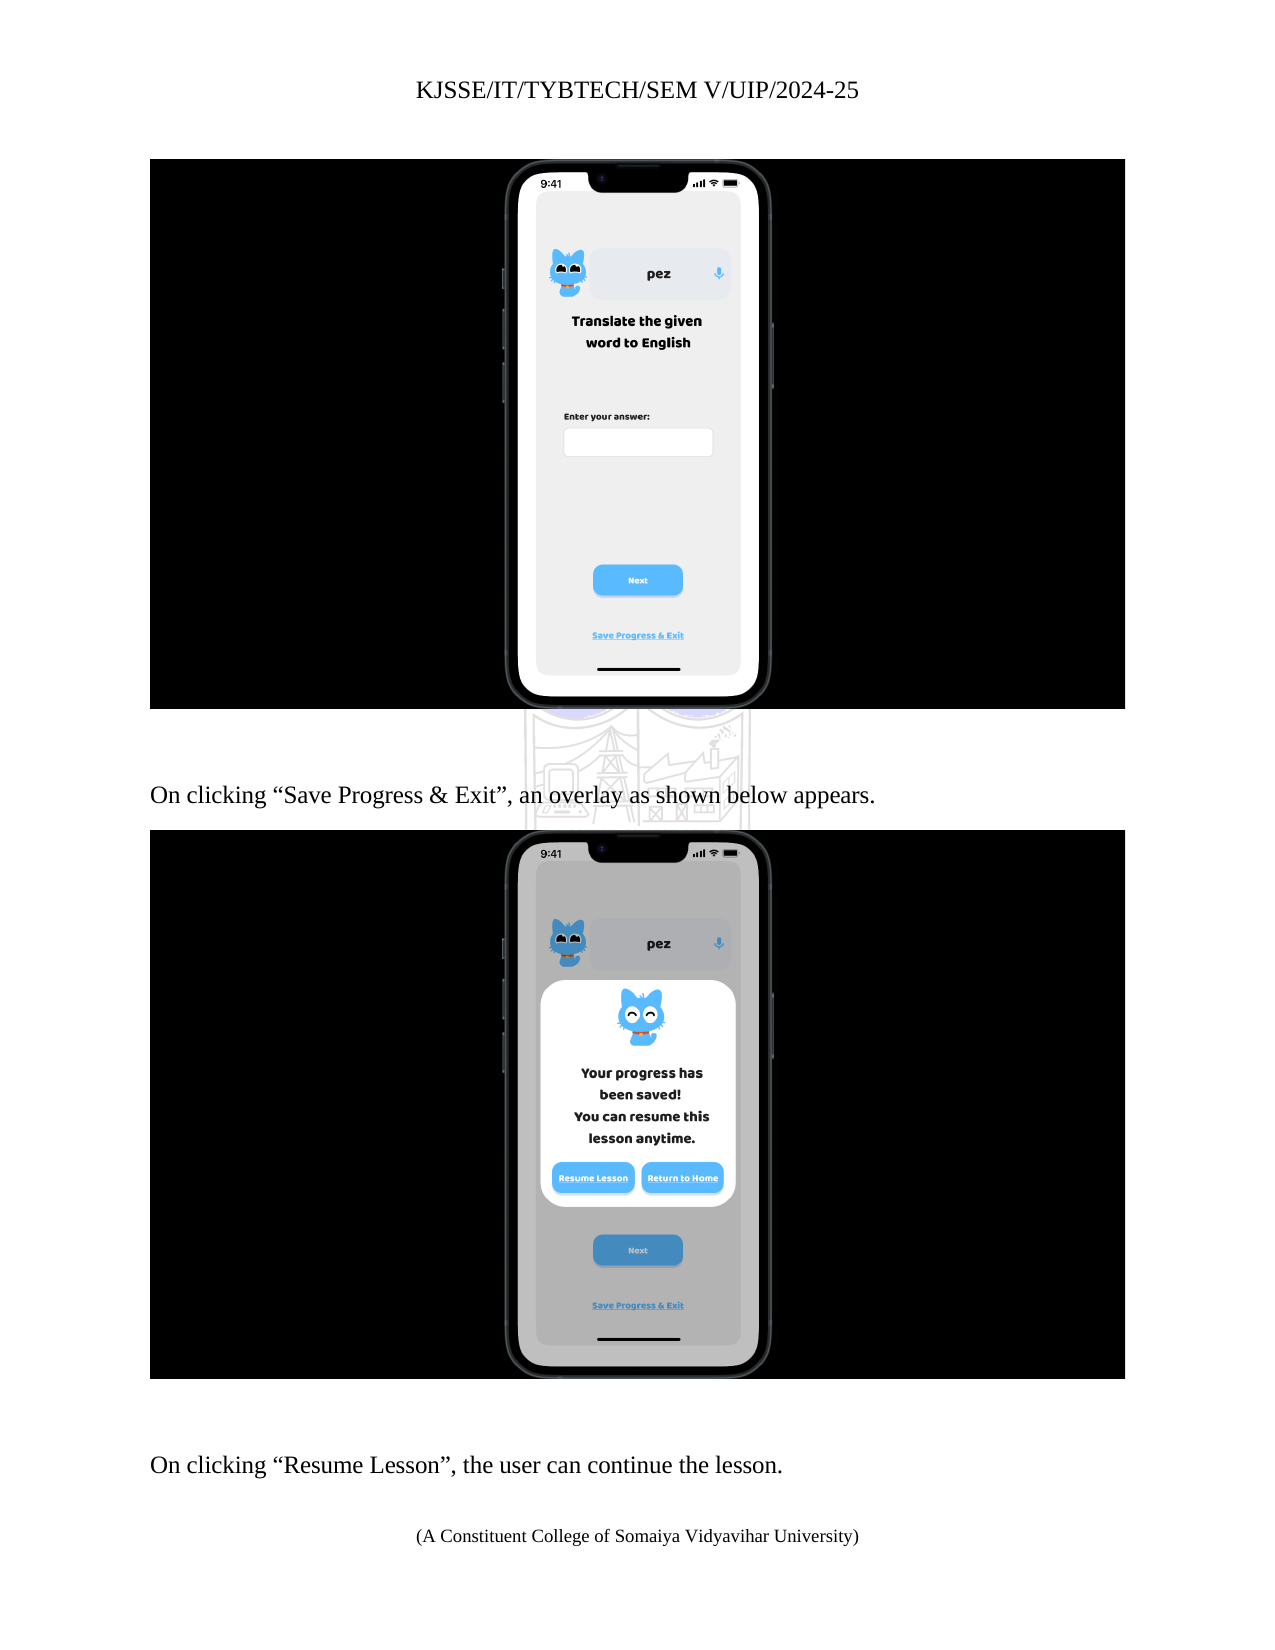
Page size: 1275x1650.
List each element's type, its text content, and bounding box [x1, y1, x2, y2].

text On clicking “Save Progress & Exit”, an overlay as shown below appears. [150, 780, 1105, 808]
picture [150, 159, 1125, 709]
picture [150, 830, 1125, 1379]
text On clicking “Resume Lesson”, the user can continue the lesson. [150, 1450, 1105, 1479]
